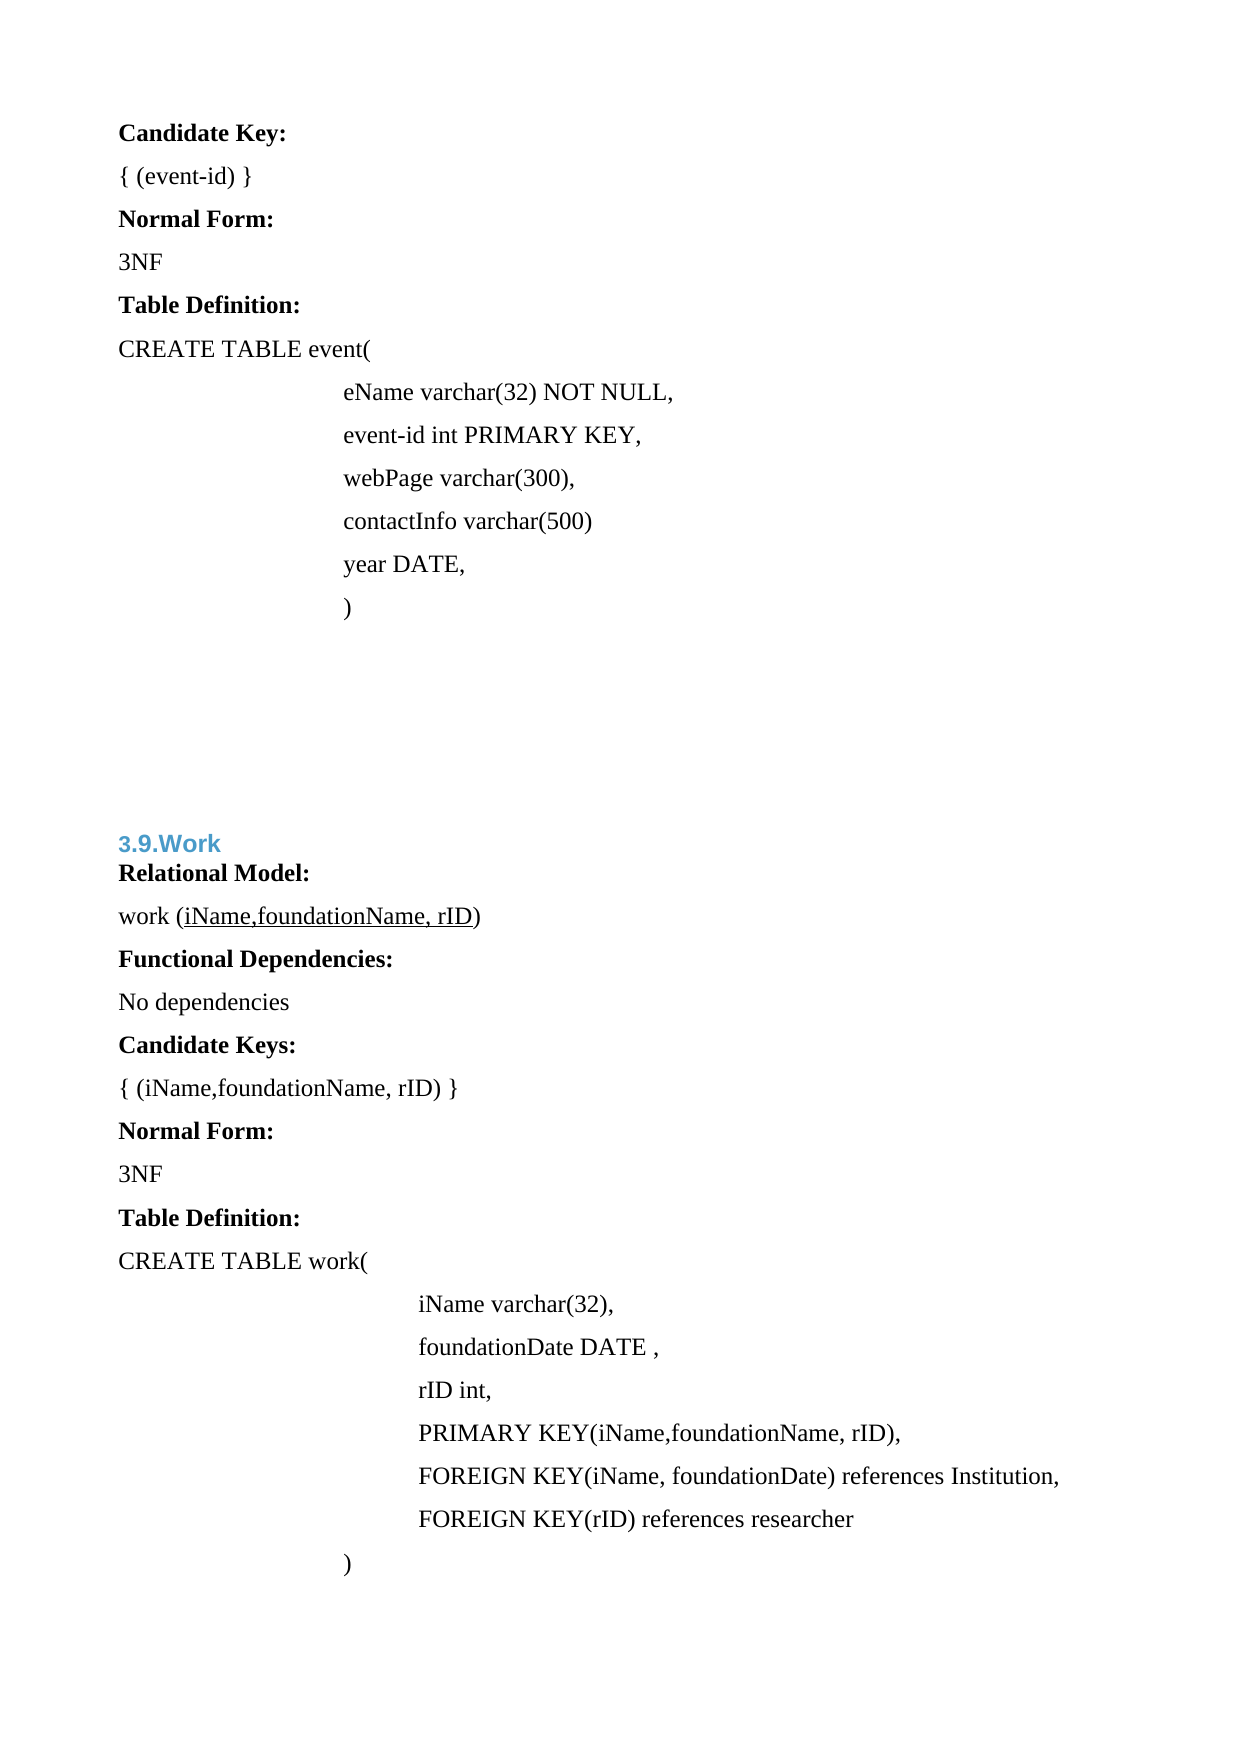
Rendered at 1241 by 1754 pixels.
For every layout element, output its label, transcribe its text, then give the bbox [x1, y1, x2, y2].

text 3NF [118, 1159, 1122, 1188]
text Normal Form: [118, 204, 1122, 233]
text foundationDate DATE , [118, 1332, 1122, 1361]
text Normal Form: [118, 1116, 1122, 1145]
text year DATE, [118, 549, 1122, 578]
text Table Definition: [118, 291, 1122, 319]
text CREATE TABLE work( [118, 1246, 1122, 1274]
text No dependencies [118, 987, 1122, 1016]
text FOREIGN KEY(rID) references researcher [118, 1504, 1122, 1533]
text event-id int PRIMARY KEY, [118, 420, 1122, 449]
text Relational Model: [118, 858, 1122, 886]
text rID int, [118, 1375, 1122, 1404]
text { (event-id) } [118, 161, 1122, 190]
text Candidate Key: [118, 118, 1122, 147]
text ) [118, 1548, 1122, 1576]
text CREATE TABLE event( [118, 334, 1122, 362]
text webPage varchar(300), [118, 463, 1122, 492]
text work (iName,foundationName, rID) [118, 901, 1122, 929]
text Candidate Keys: [118, 1030, 1122, 1059]
text Functional Dependencies: [118, 944, 1122, 973]
text { (iName,foundationName, rID) } [118, 1073, 1122, 1102]
subtitle 3.9.Work [118, 829, 1122, 858]
text PRIMARY KEY(iName,foundationName, rID), [118, 1418, 1122, 1447]
text FOREIGN KEY(iName, foundationDate) references Institution, [118, 1461, 1122, 1490]
text iName varchar(32), [118, 1289, 1122, 1318]
text 3NF [118, 247, 1122, 276]
text contactInfo varchar(500) [118, 506, 1122, 535]
text eName varchar(32) NOT NULL, [118, 377, 1122, 406]
text ) [118, 592, 1122, 621]
text Table Definition: [118, 1203, 1122, 1231]
